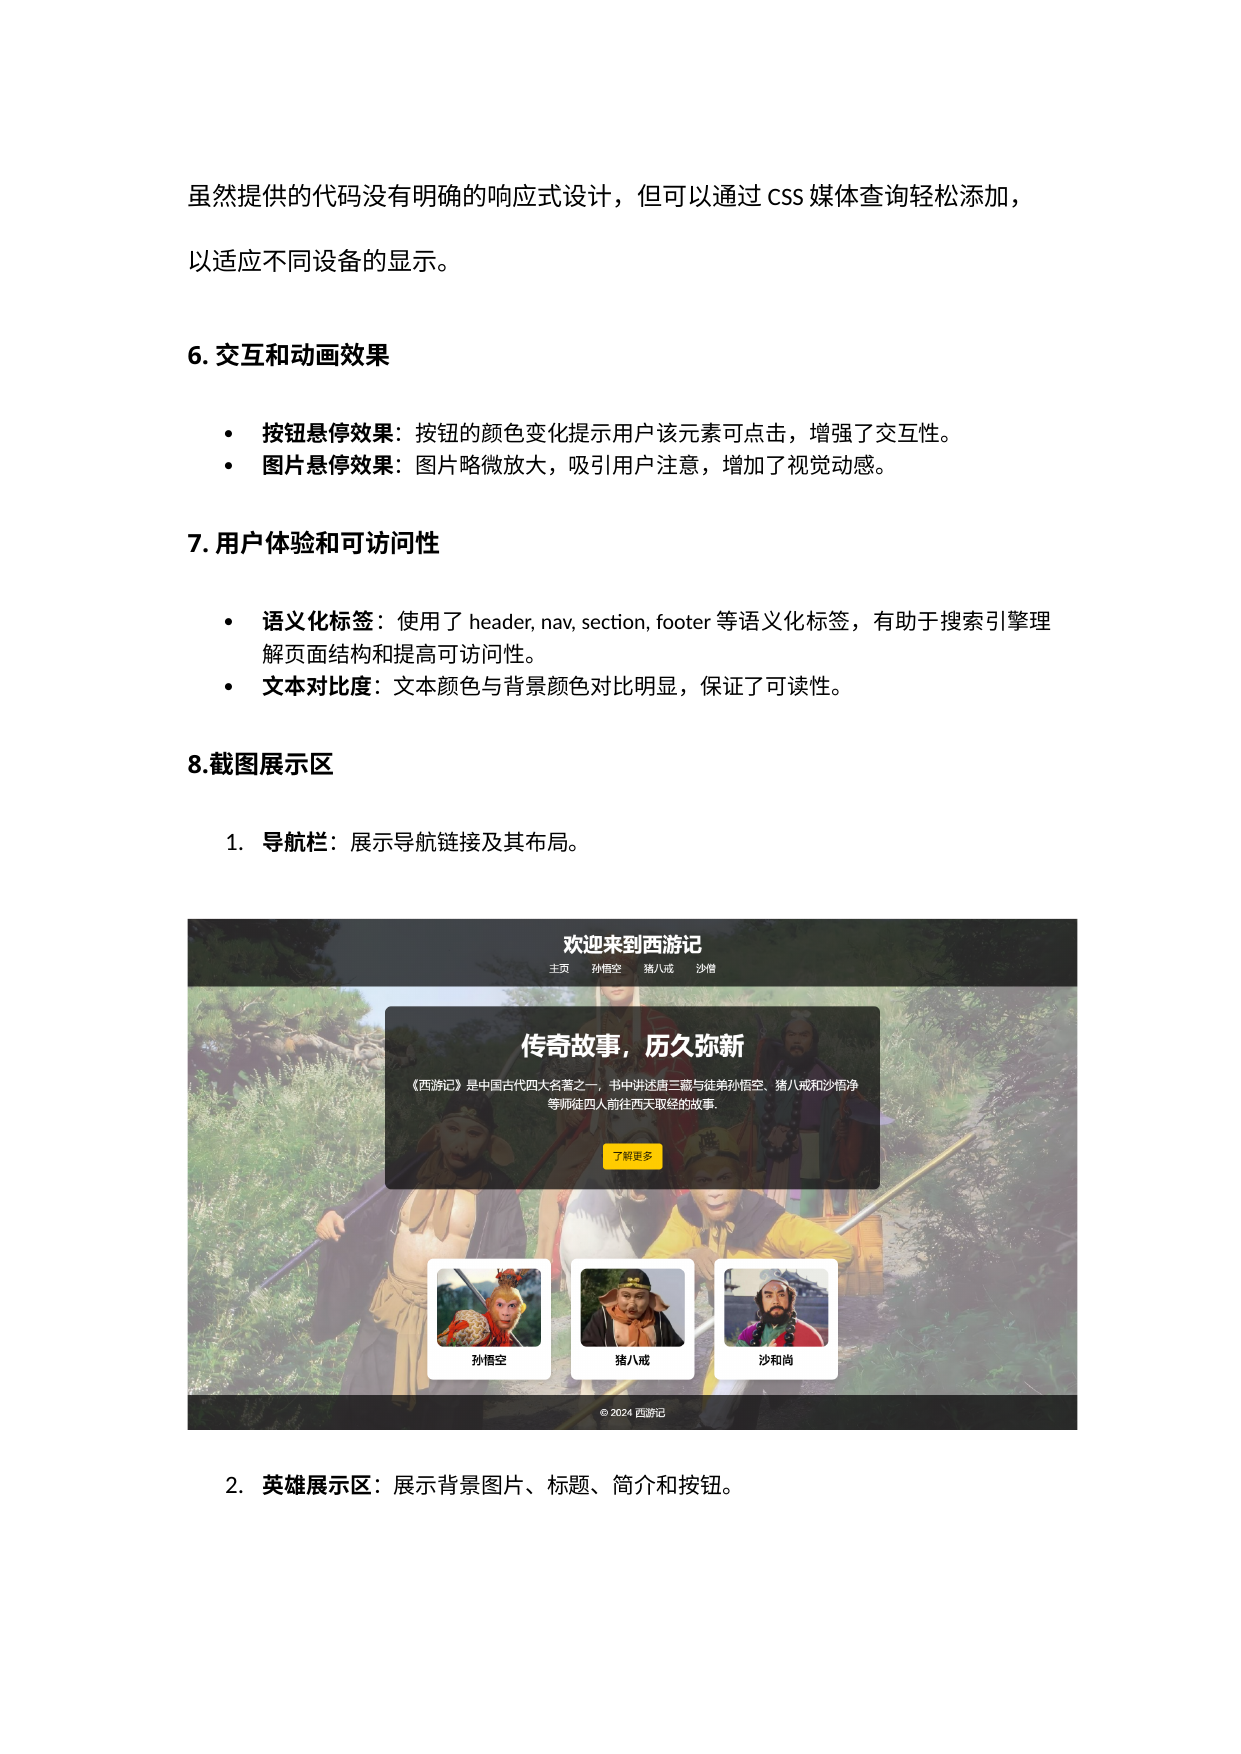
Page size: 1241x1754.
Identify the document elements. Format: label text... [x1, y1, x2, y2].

list 图片悬停效果：图片略微放大，吸引用户注意，增加了视觉动感。 [225, 448, 1053, 480]
subtitle 8.截图展示区 [187, 730, 1053, 795]
picture [187, 918, 1078, 1430]
list 文本对比度：文本颜色与背景颜色对比明显，保证了可读性。 [225, 669, 1053, 701]
text 虽然提供的代码没有明确的响应式设计，但可以通过CSS媒体查询轻松添加，以适应不同设备的显示。 [187, 162, 1053, 292]
list 语义化标签：使用了header, nav, section, footer等语义化标签，有助于搜索引擎理解页面结构和提高可访问性。 [225, 604, 1053, 669]
list 英雄展示区：展示背景图片、标题、简介和按钮。 [225, 1468, 1053, 1500]
list 导航栏：展示导航链接及其布局。 [225, 824, 1053, 857]
subtitle 7. 用户体验和可访问性 [187, 509, 1053, 574]
list 按钮悬停效果：按钮的颜色变化提示用户该元素可点击，增强了交互性。 [225, 415, 1053, 448]
subtitle 6. 交互和动画效果 [187, 321, 1053, 386]
